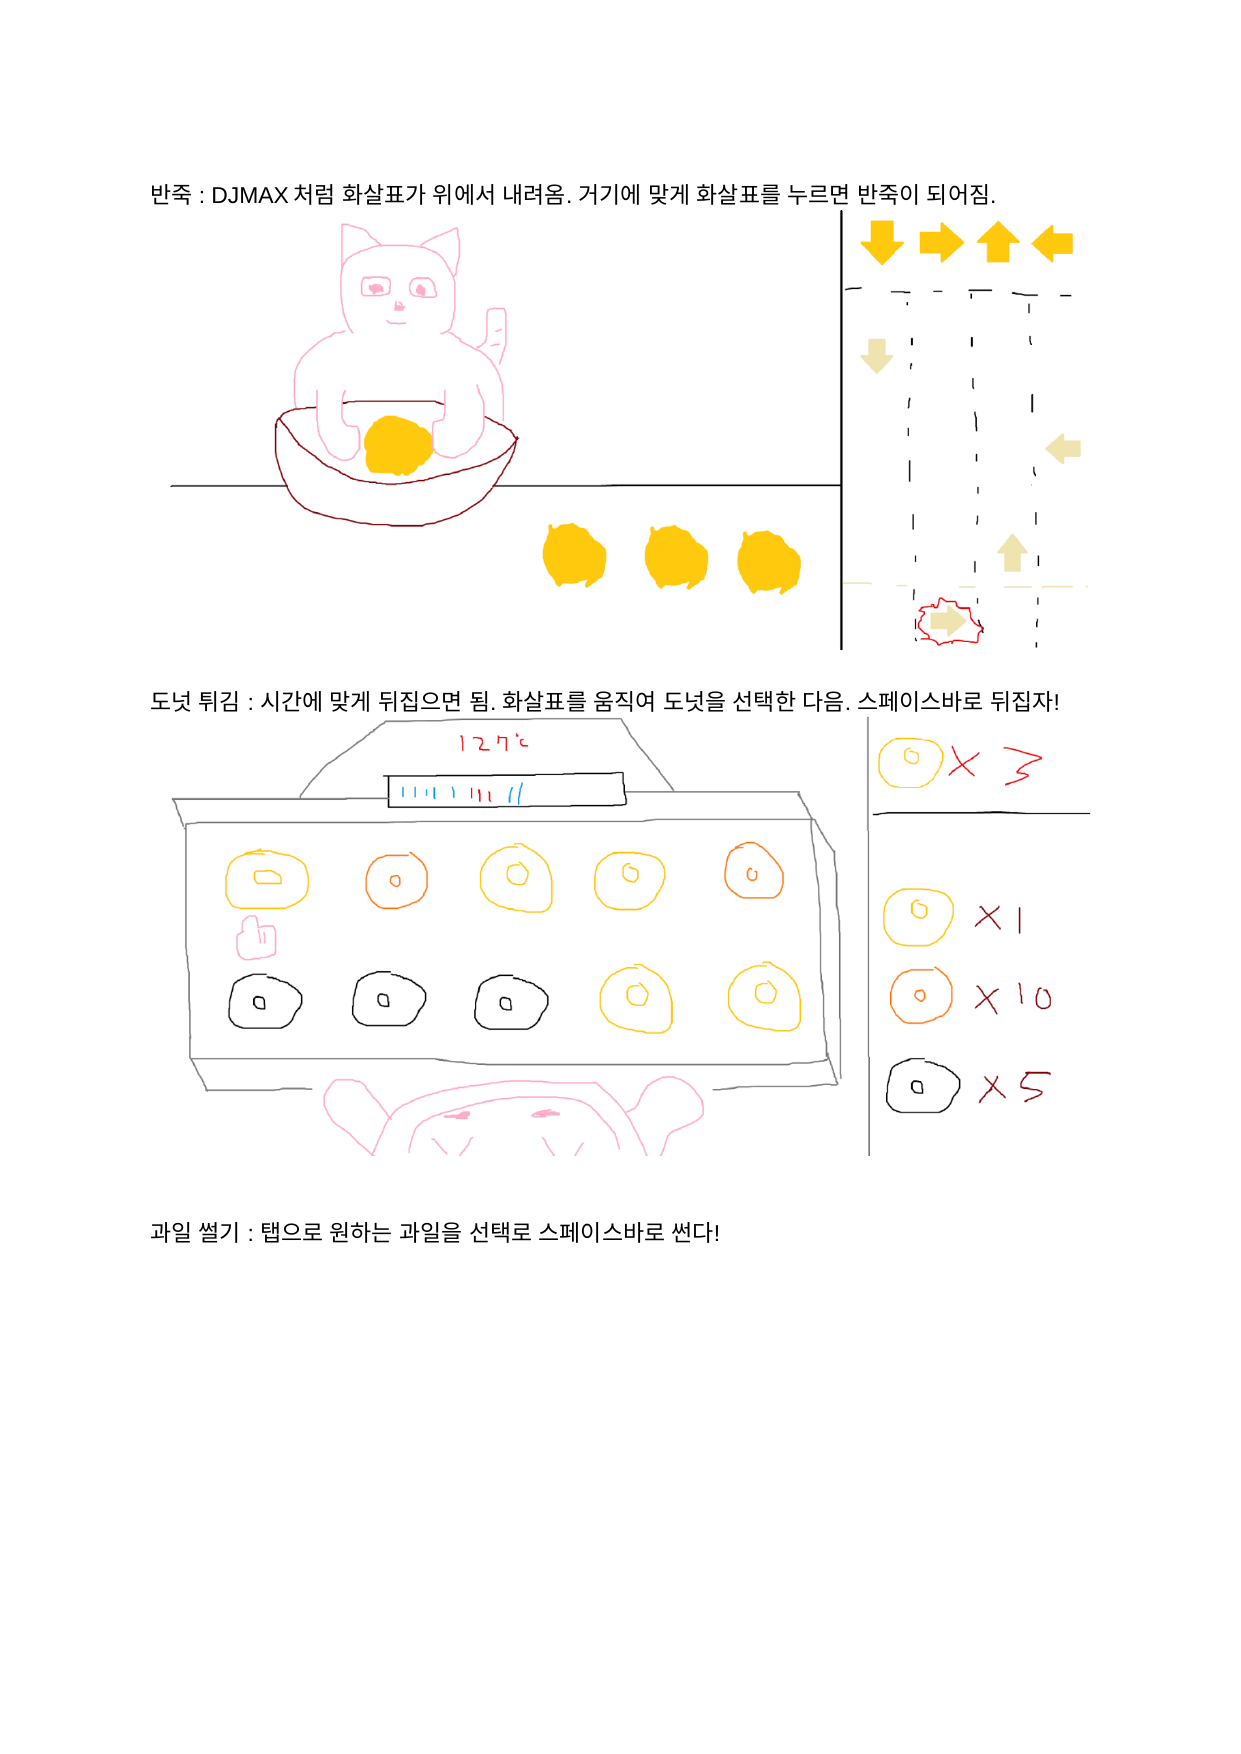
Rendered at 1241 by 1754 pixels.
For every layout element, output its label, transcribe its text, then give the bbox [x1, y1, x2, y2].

text 과일 썰기 : 탭으로 원하는 과일을 선택로 스페이스바로 썬다! [150, 1214, 1090, 1248]
picture [150, 210, 1091, 650]
text 반죽 : DJMAX처럼 화살표가 위에서 내려옴. 거기에 맞게 화살표를 누르면 반죽이 되어짐. [150, 177, 1090, 210]
text 도넛 튀김 : 시간에 맞게 뒤집으면 됨. 화살표를 움직여 도넛을 선택한 다음. 스페이스바로 뒤집자! [150, 683, 1090, 716]
picture [150, 716, 1091, 1156]
